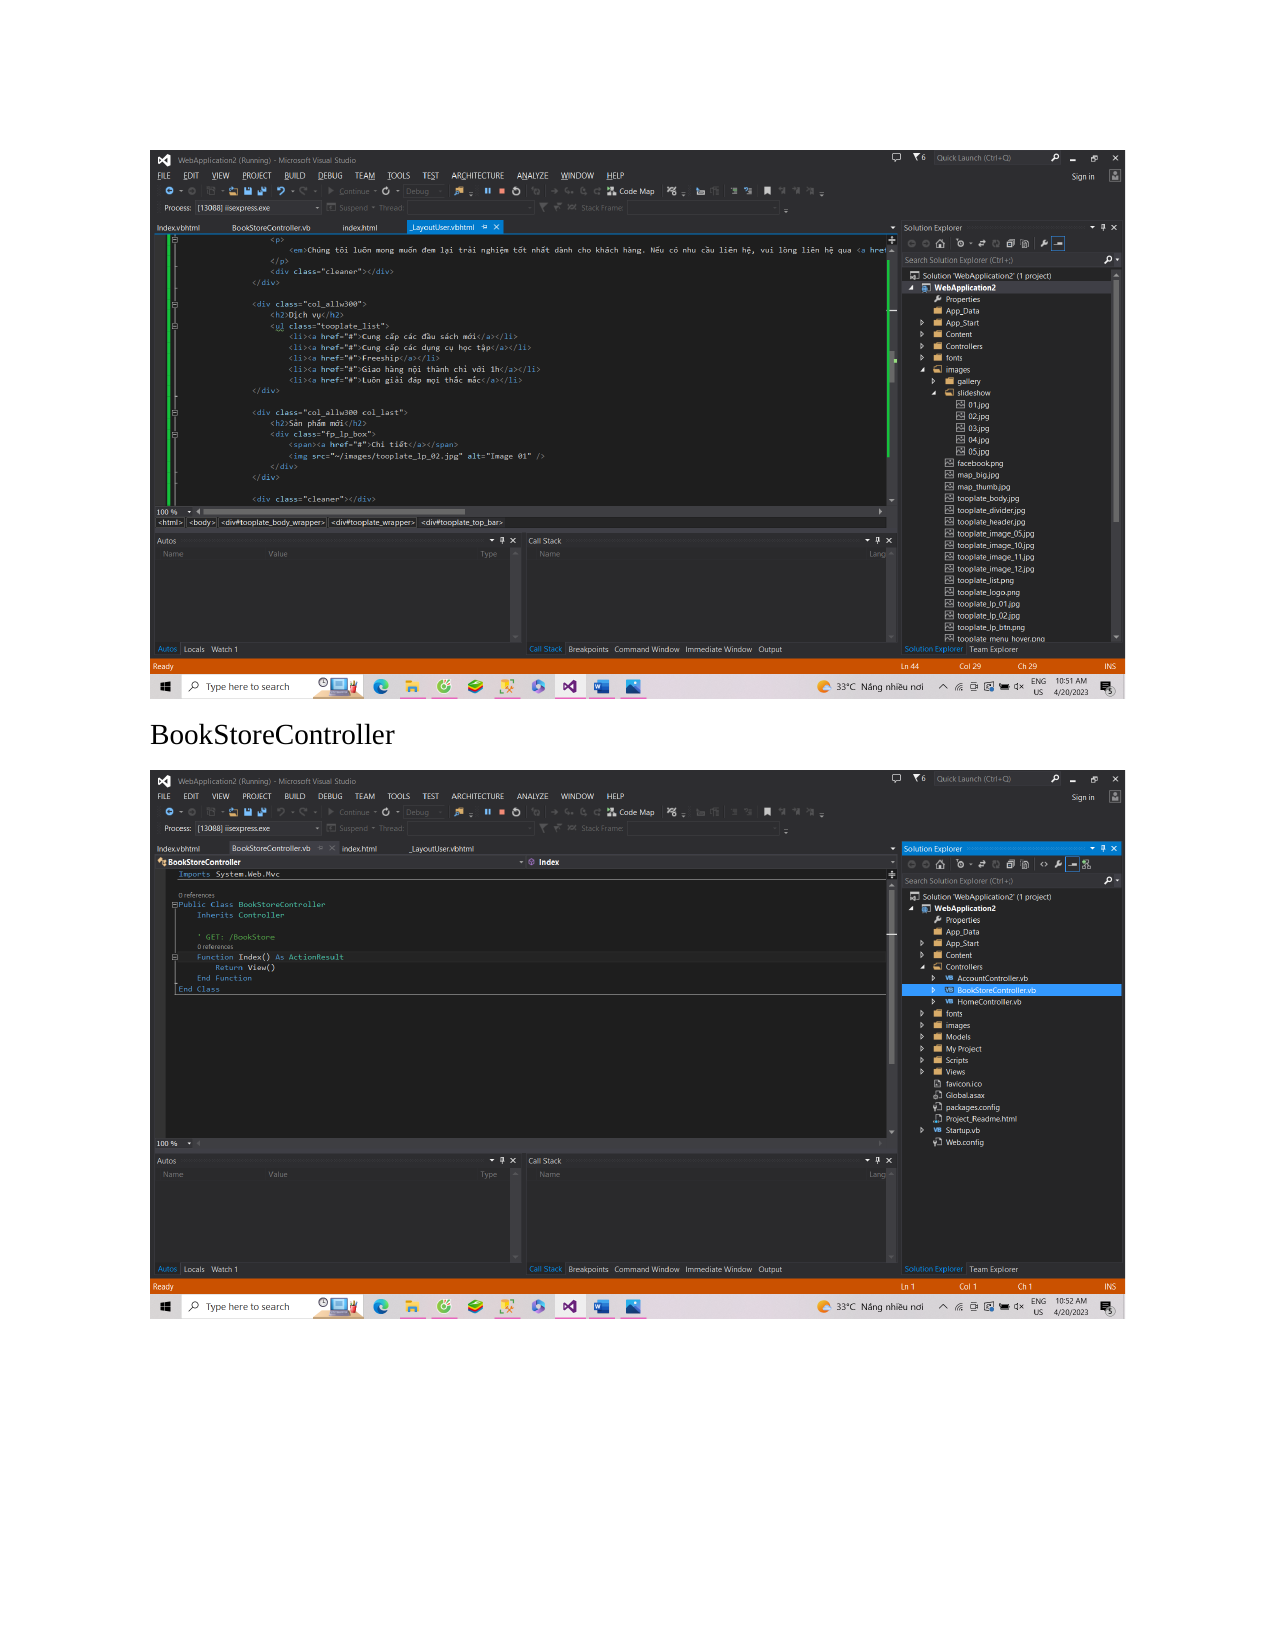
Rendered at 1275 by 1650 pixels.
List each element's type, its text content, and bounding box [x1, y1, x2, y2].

picture [150, 150, 1125, 699]
text BookStoreController [150, 717, 1125, 751]
picture [150, 770, 1125, 1319]
